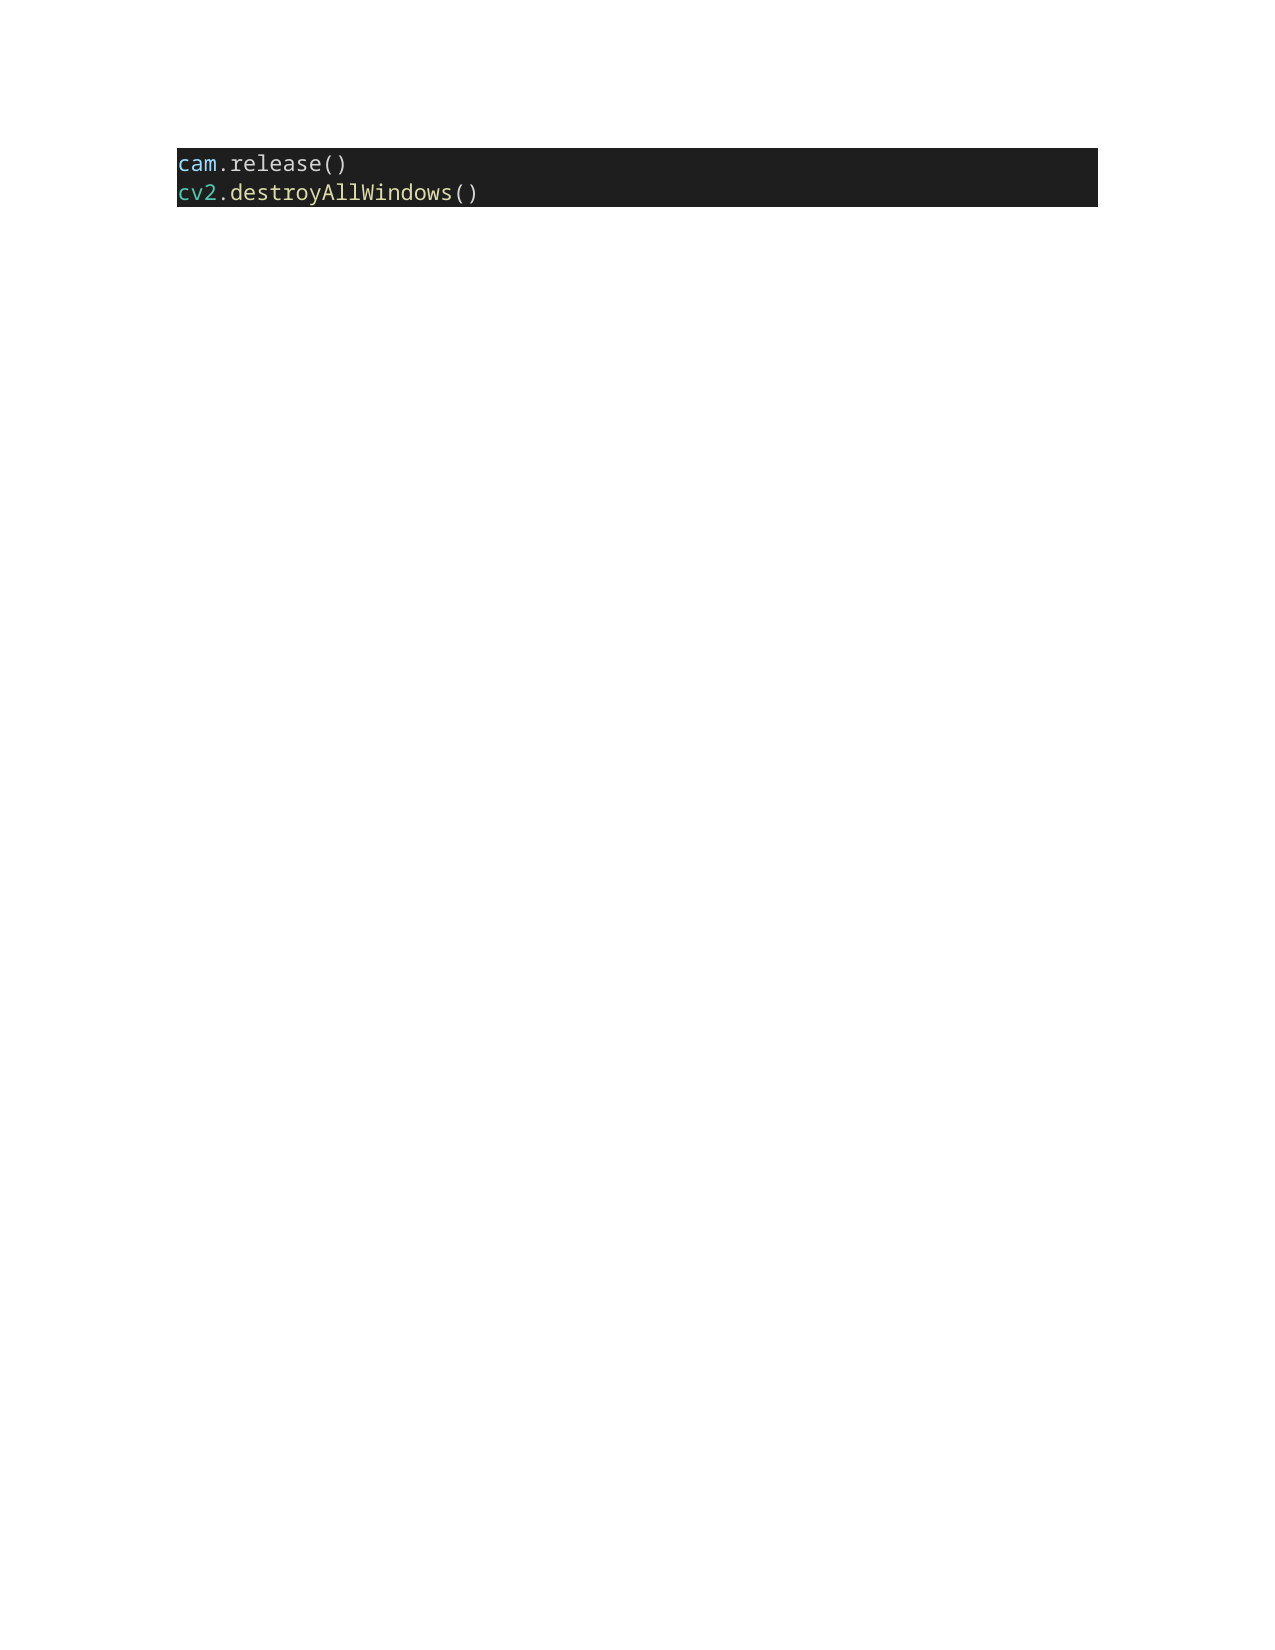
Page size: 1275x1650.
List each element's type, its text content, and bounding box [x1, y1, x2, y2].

text cam.release() [177, 148, 1098, 177]
text cv2.destroyAllWindows() [177, 177, 1098, 207]
